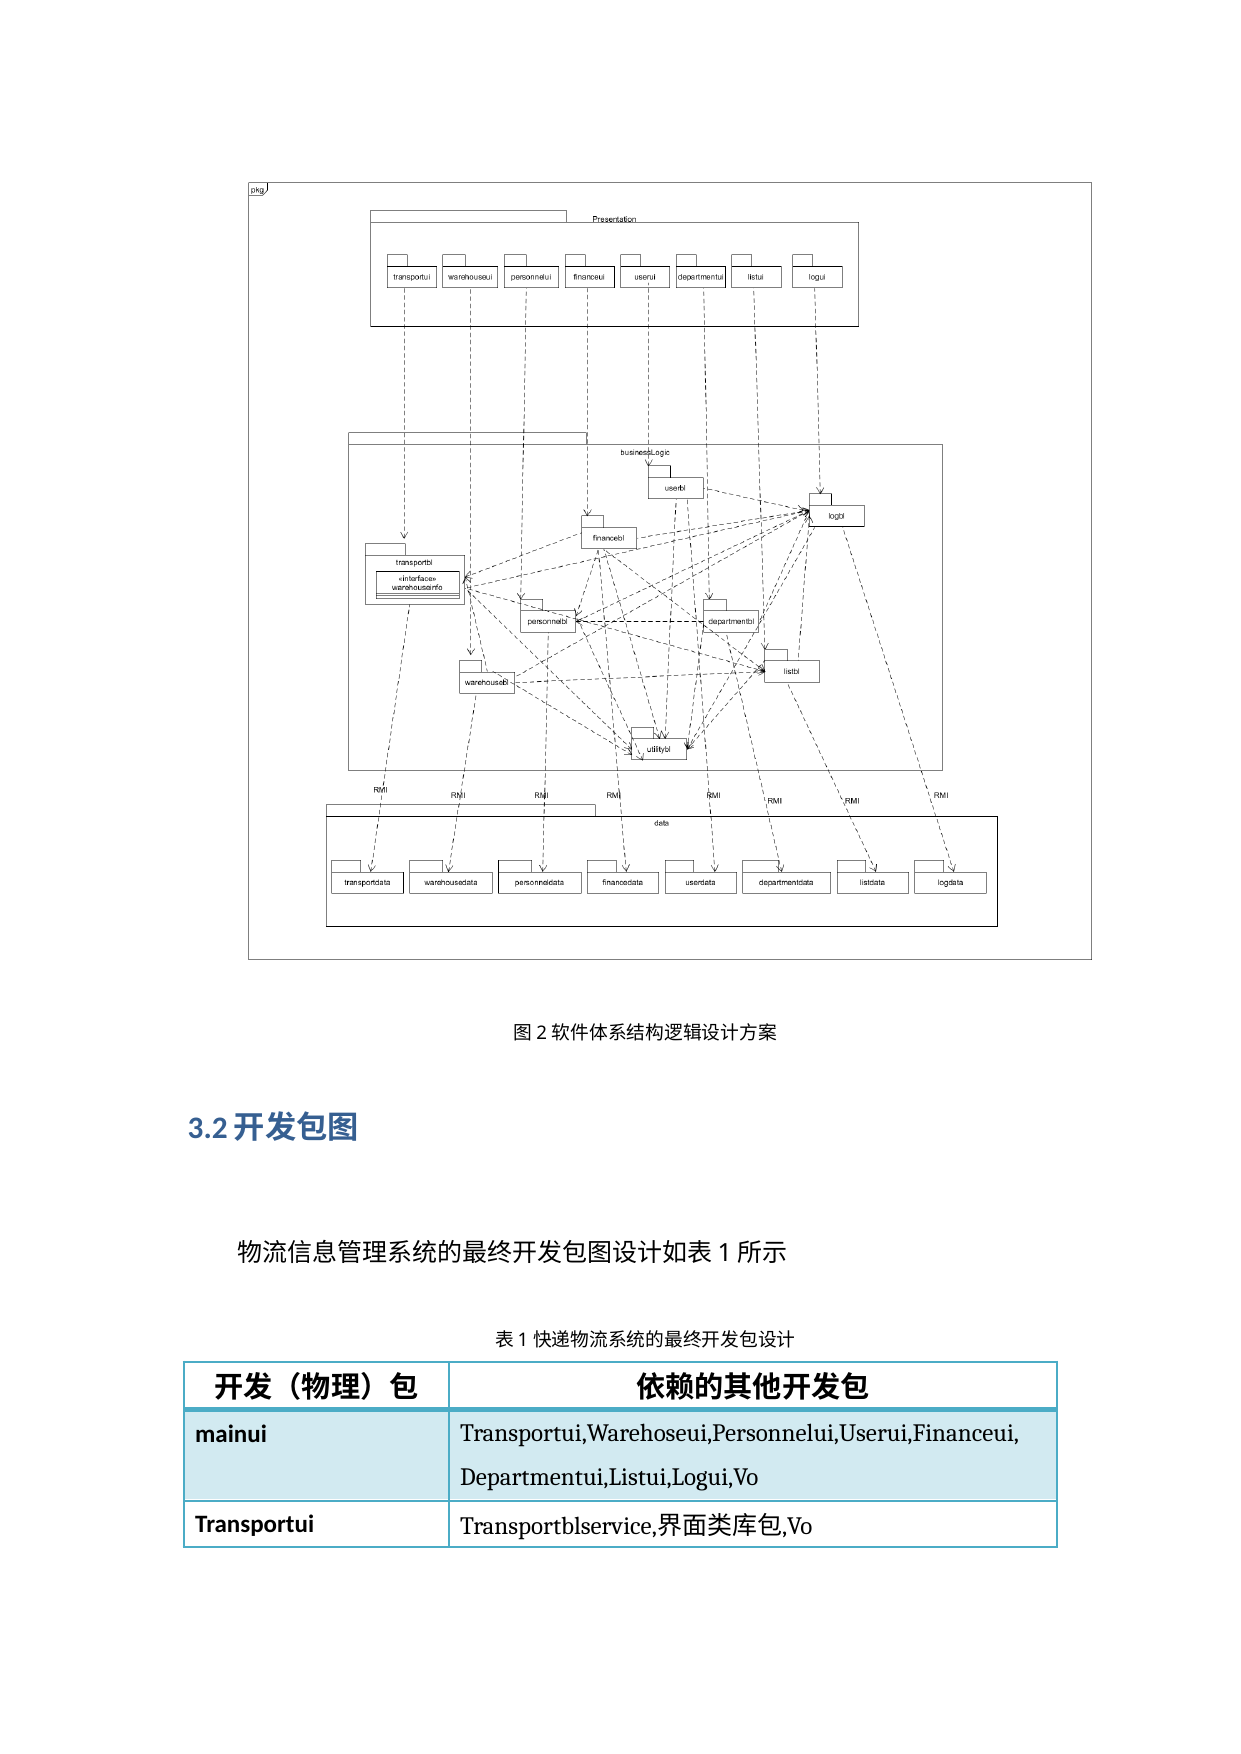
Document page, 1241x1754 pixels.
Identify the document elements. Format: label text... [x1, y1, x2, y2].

list 表1 快递物流系统的最终开发包设计 [237, 1317, 1053, 1361]
table_header 依赖的其他开发包 [450, 1363, 1056, 1407]
table_cell Transportui,Warehoseui,Personnelui,Userui,Financeui, Departmentui,Listui,Logui,Vo [450, 1412, 1056, 1499]
list 物流信息管理系统的最终开发包图设计如表1所示 [237, 1228, 1053, 1272]
table_header 开发（物理）包 [185, 1363, 448, 1407]
list 图2 软件体系结构逻辑设计方案 [237, 1009, 1053, 1053]
table_cell mainui [185, 1412, 448, 1499]
subtitle 3.2开发包图 [187, 1080, 1053, 1168]
picture [237, 172, 1103, 971]
table_cell Transportui [185, 1502, 448, 1546]
table_cell Transportblservice,界面类库包,Vo [450, 1502, 1056, 1546]
